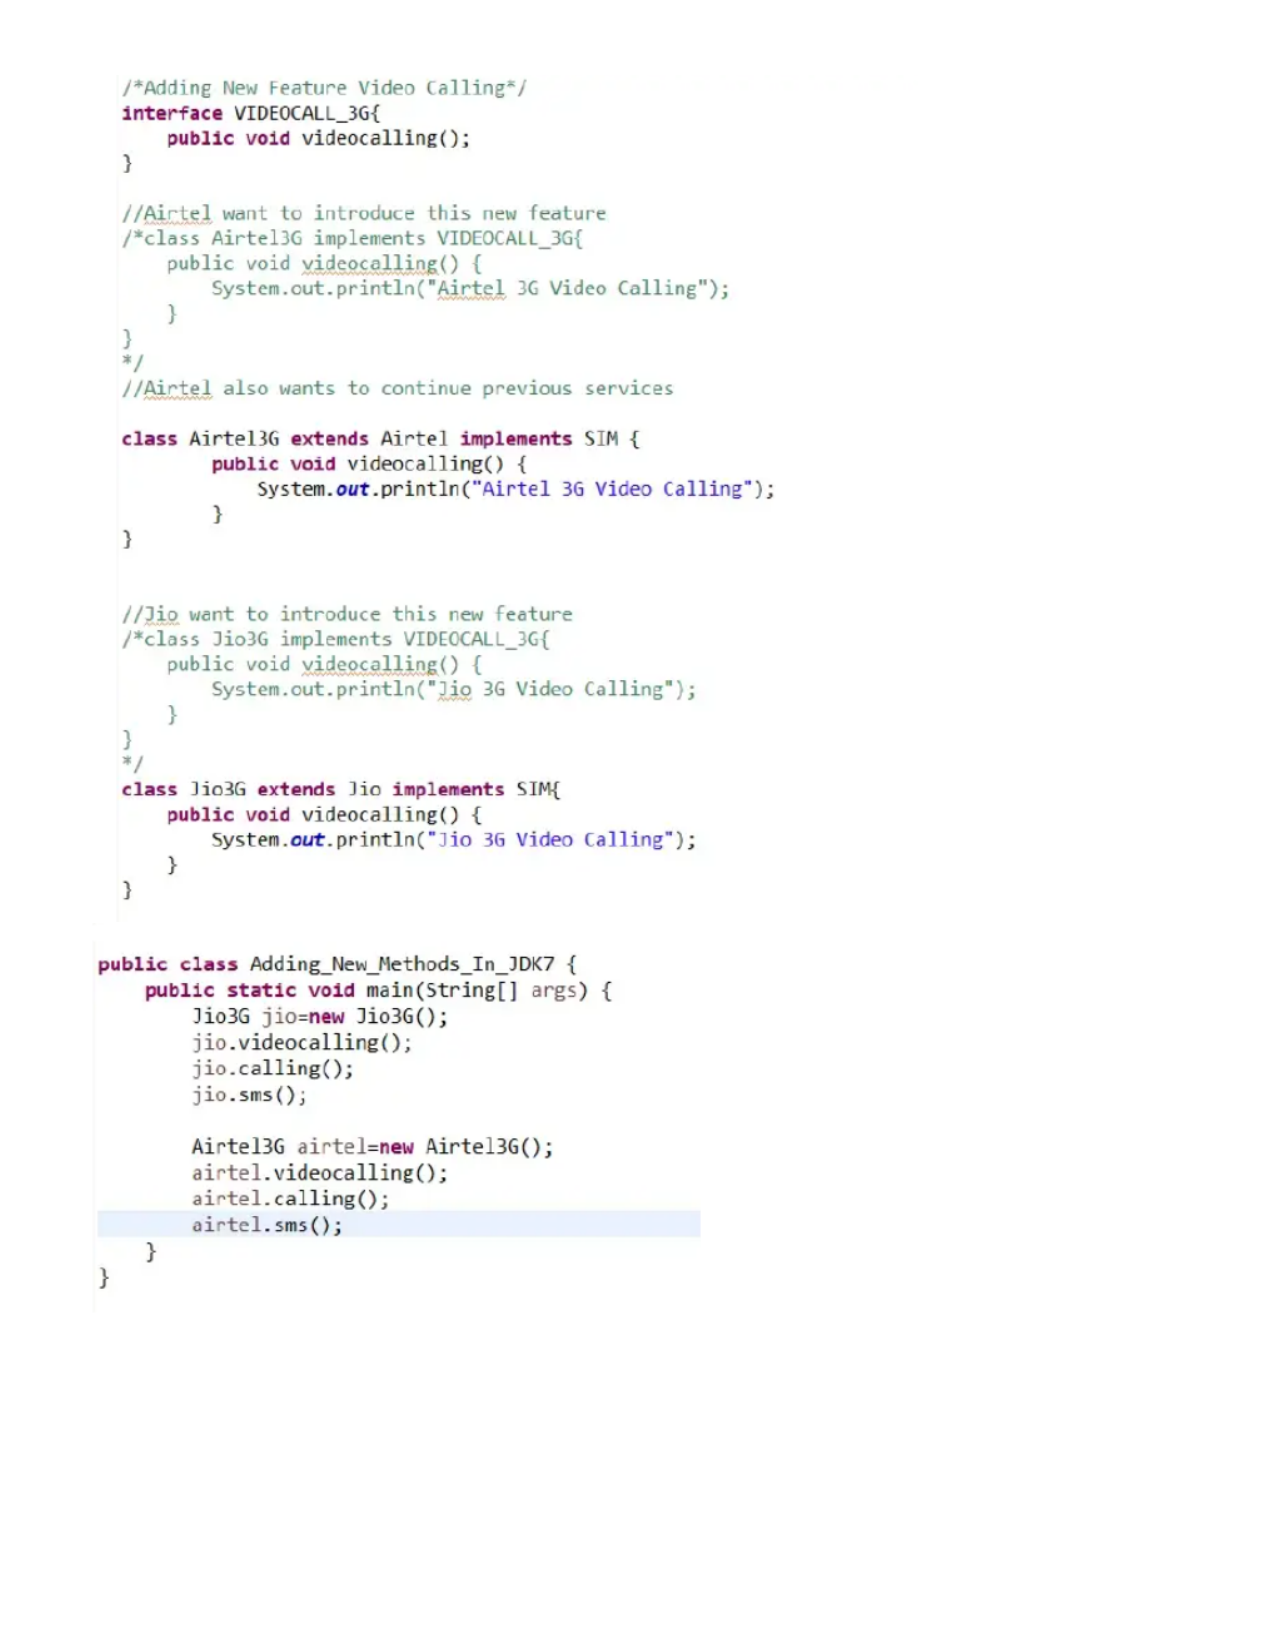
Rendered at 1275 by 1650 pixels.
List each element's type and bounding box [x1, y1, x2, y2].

picture [75, 923, 747, 1334]
picture [75, 75, 921, 922]
